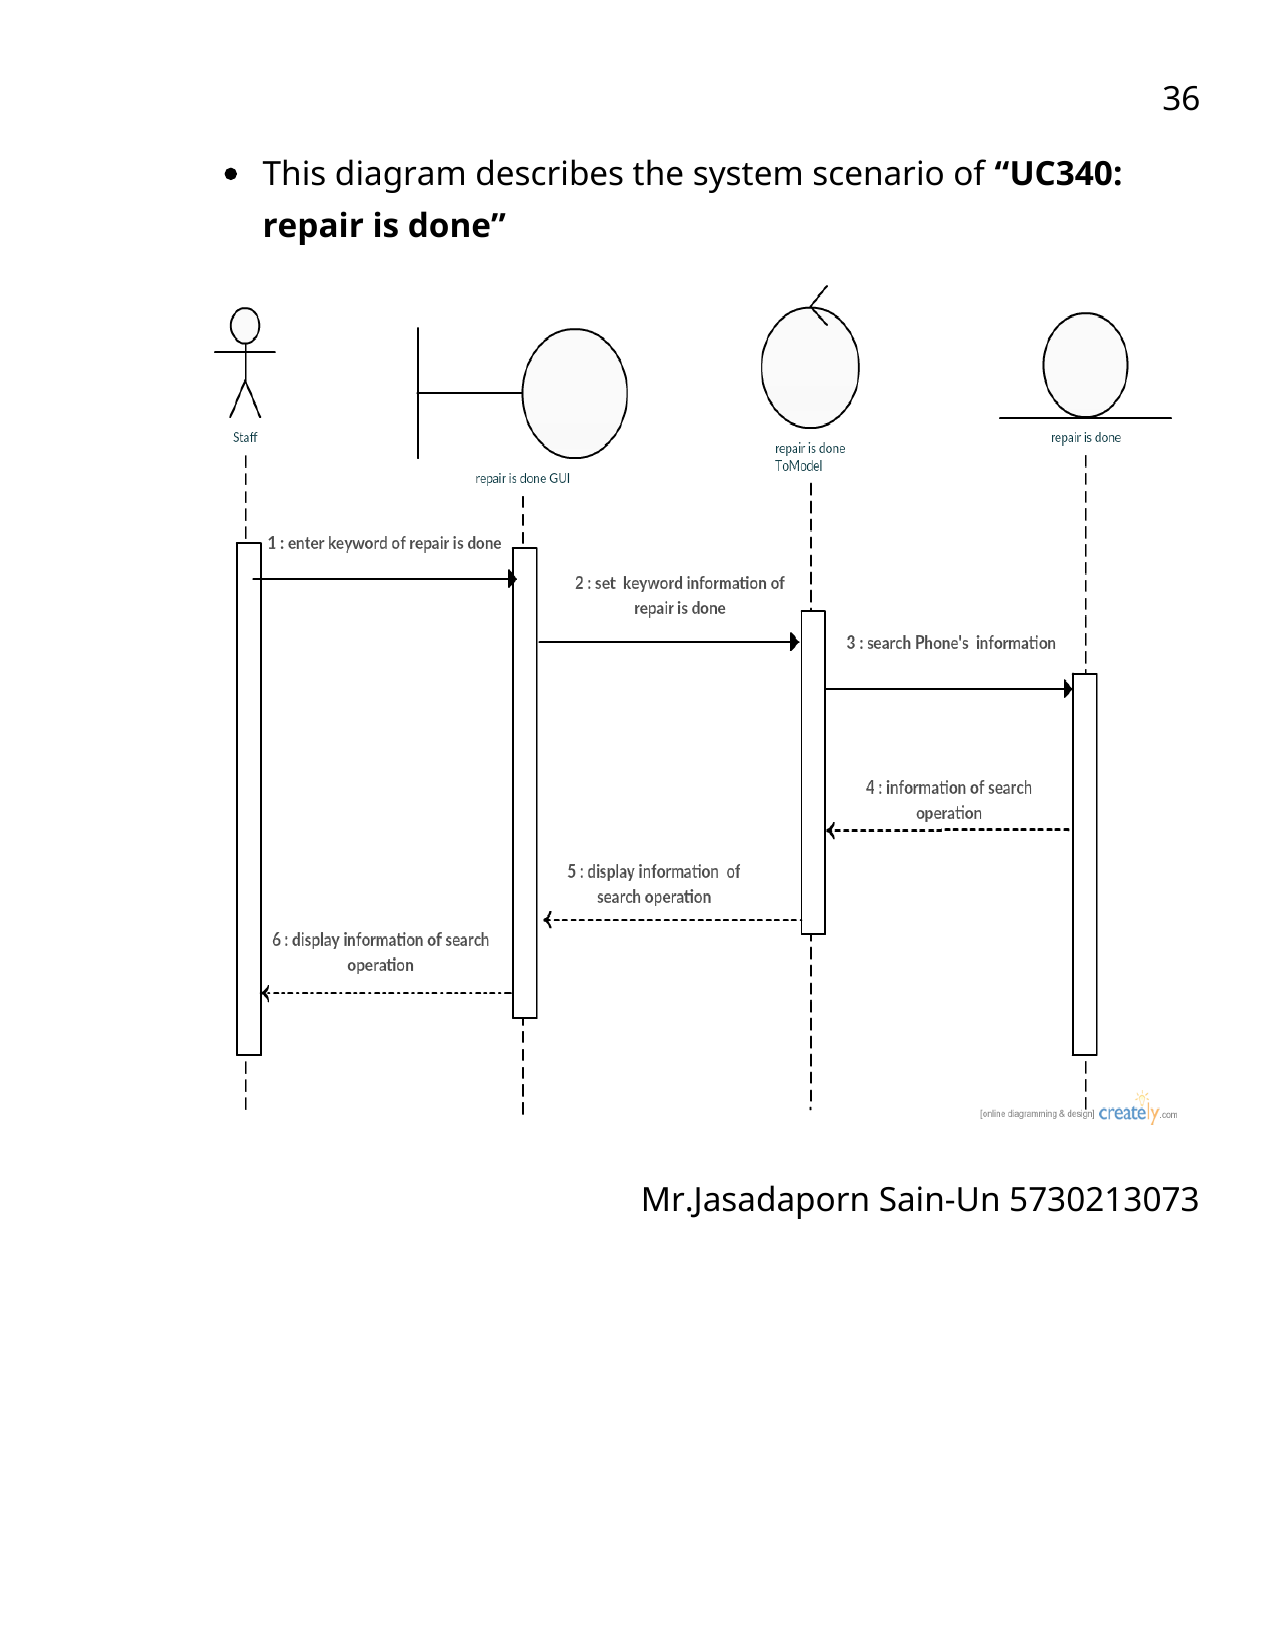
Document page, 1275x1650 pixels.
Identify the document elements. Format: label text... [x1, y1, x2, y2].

text Mr.Jasadaporn Sain-Un 5730213073 [525, 1175, 1200, 1221]
list This diagram describes the system scenario of “UC340: repair is done” [225, 150, 1200, 248]
picture [168, 275, 1182, 1130]
